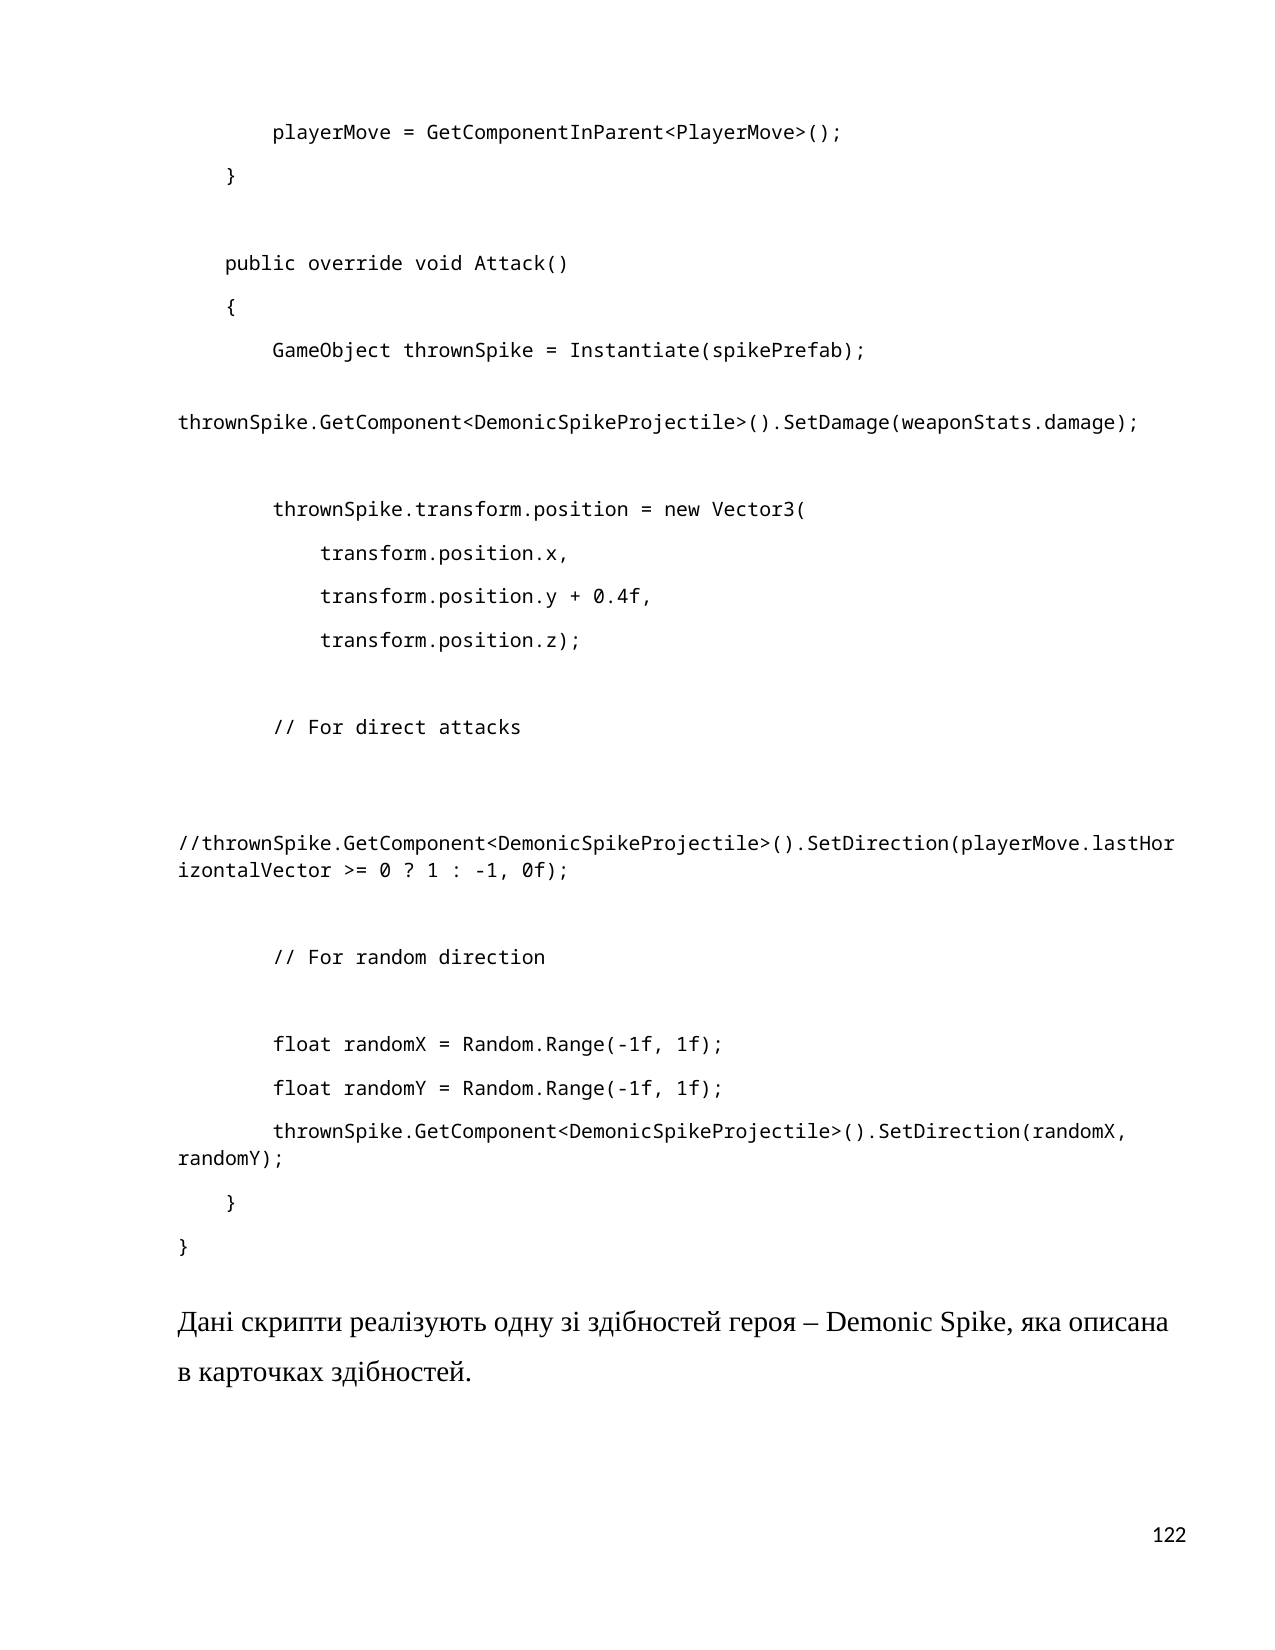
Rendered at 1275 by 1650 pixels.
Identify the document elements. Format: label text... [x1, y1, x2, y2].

text thrownSpike.GetComponent<DemonicSpikeProjectile>().SetDamage(weaponStats.damage); [177, 380, 1186, 435]
text { [177, 293, 1186, 320]
text thrownSpike.GetComponent<DemonicSpikeProjectile>().SetDirection(randomX, randomY); [177, 1118, 1186, 1172]
text transform.position.x, [177, 539, 1186, 566]
text public override void Attack() [177, 249, 1186, 276]
text float randomX = Random.Range(-1f, 1f); [177, 1030, 1186, 1057]
text thrownSpike.transform.position = new Vector3( [177, 495, 1186, 522]
text Дані скрипти реалізують одну зі здібностей героя – Demonic Spike, яка описана в карточках здібностей. [177, 1304, 1186, 1387]
text playerMove = GetComponentInParent<PlayerMove>(); [177, 118, 1186, 145]
text //thrownSpike.GetComponent<DemonicSpikeProjectile>().SetDirection(playerMove.lastHorizontalVector >= 0 ? 1 : -1, 0f); [177, 801, 1186, 883]
text // For random direction [177, 943, 1186, 970]
text transform.position.y + 0.4f, [177, 583, 1186, 609]
text } [177, 162, 1186, 189]
text GameObject thrownSpike = Instantiate(spikePrefab); [177, 336, 1186, 363]
text // For direct attacks [177, 713, 1186, 741]
text float randomY = Random.Range(-1f, 1f); [177, 1074, 1186, 1101]
text transform.position.z); [177, 626, 1186, 653]
text } [177, 1188, 1186, 1215]
text } [177, 1232, 1186, 1287]
